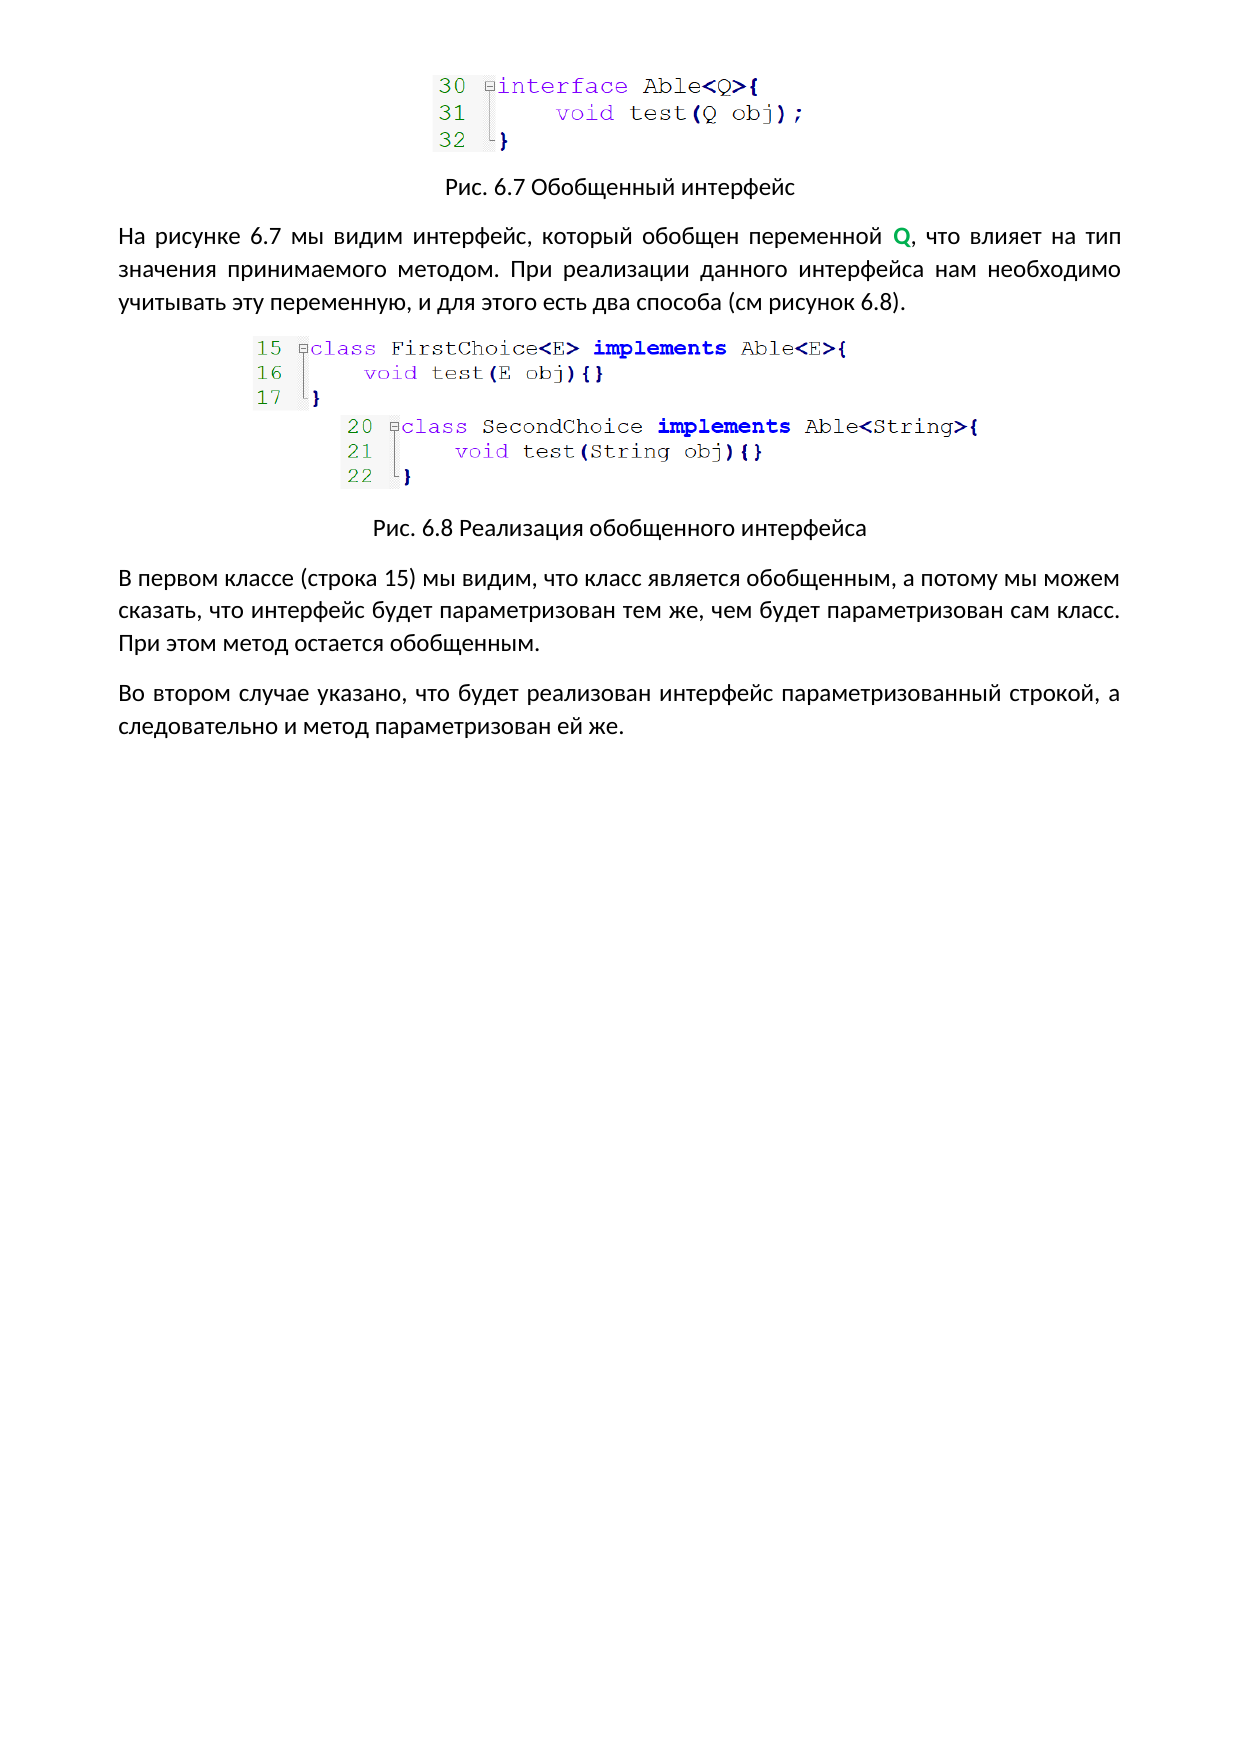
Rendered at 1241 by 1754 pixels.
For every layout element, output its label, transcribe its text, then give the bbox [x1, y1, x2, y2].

text В первом классе (строка 15) мы видим, что класс является обобщенным, а потому мы можем сказать, что интерфейс будет параметризован тем же, чем будет параметризован сам класс. При этом метод остается обобщенным. [118, 562, 1122, 658]
picture [432, 75, 808, 152]
text Во втором случае указано, что будет реализован интерфейс параметризованный строкой, а следовательно и метод параметризован ей же. [118, 677, 1122, 741]
text Рис. 6.7 Обобщенный интерфейс [118, 171, 1122, 201]
text На рисунке 6.7 мы видим интерфейс, который обобщен переменной Q, что влияет на тип значения принимаемого методом. При реализации данного интерфейса нам необходимо учитывать эту переменную, и для этого есть два способа (см рисунок 6.8). [118, 221, 1122, 317]
text Рис. 6.8 Реализация обобщенного интерфейса [118, 512, 1122, 543]
picture [252, 336, 988, 493]
